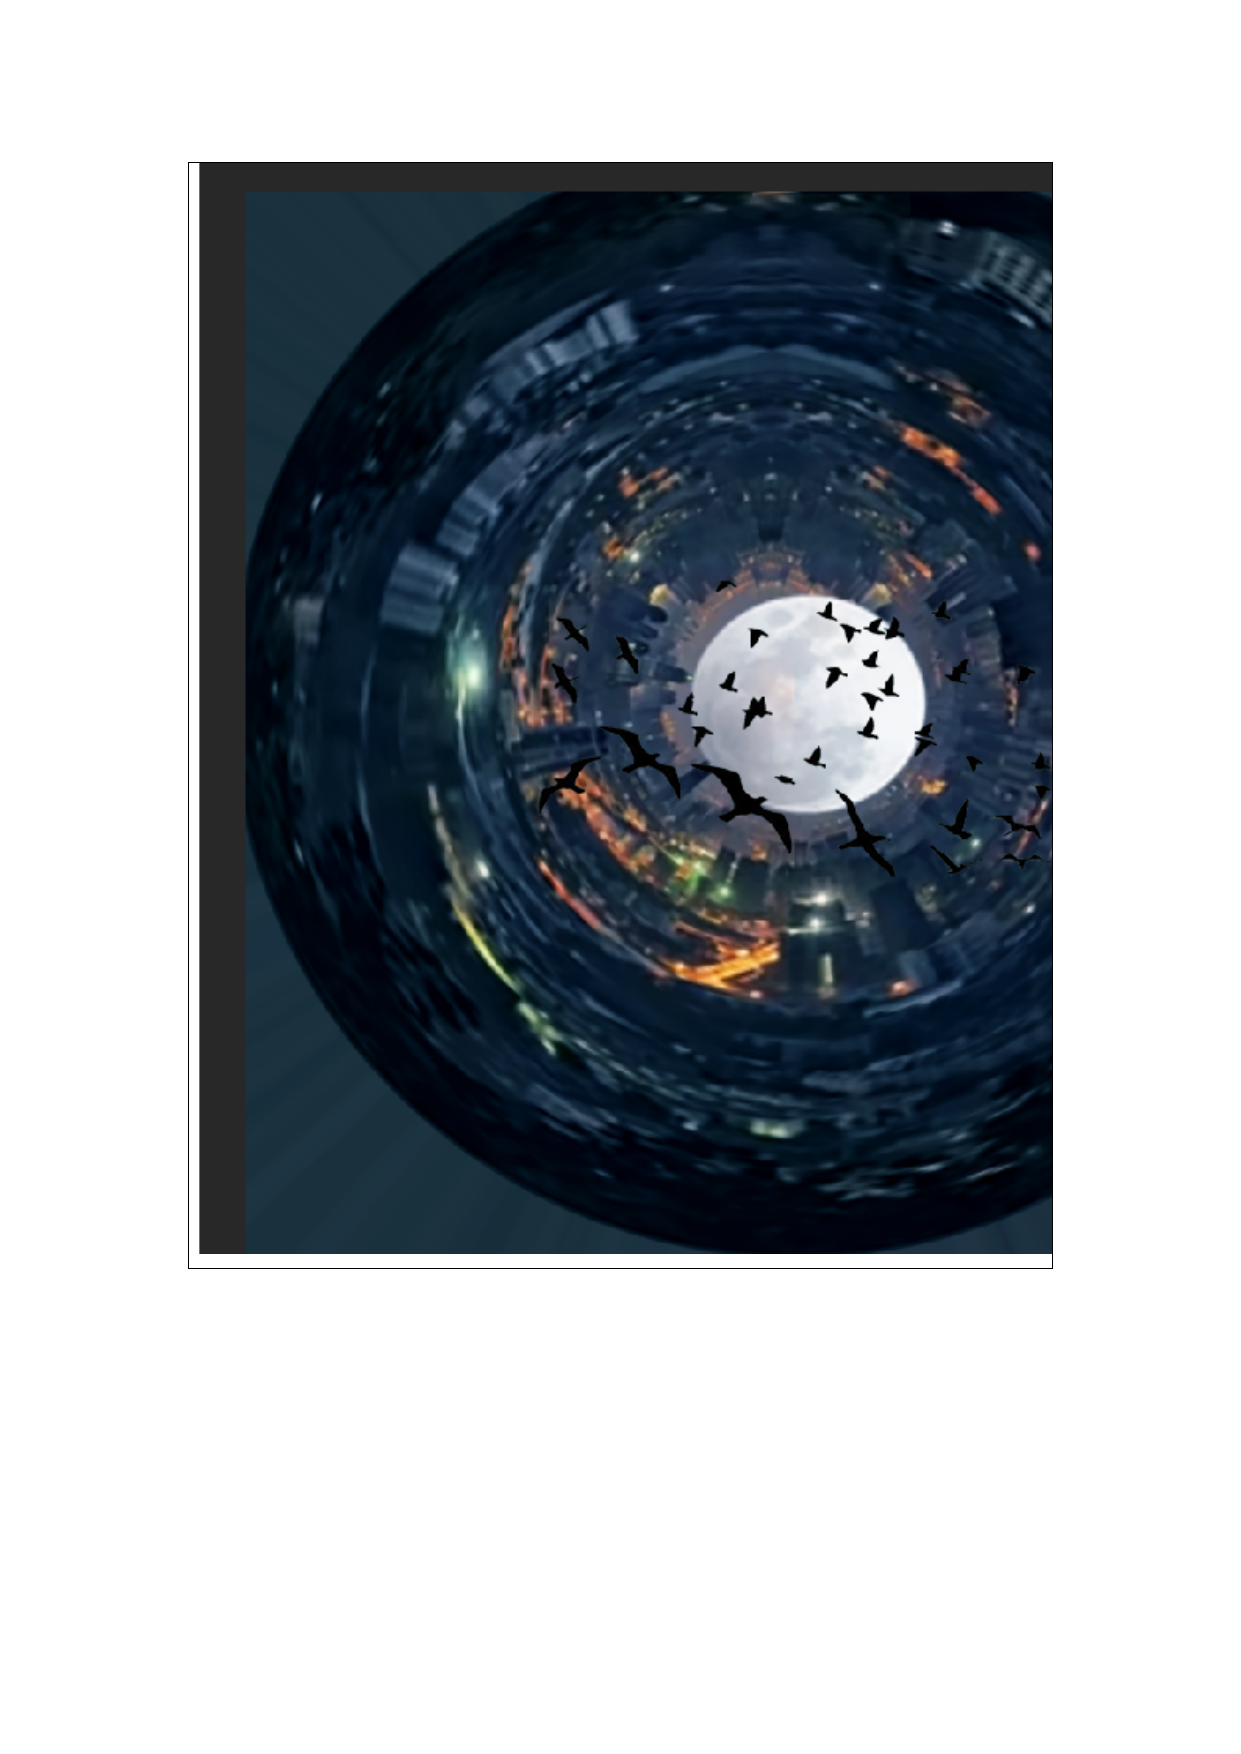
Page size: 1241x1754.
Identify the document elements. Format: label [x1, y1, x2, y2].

table_header [189, 163, 1052, 1268]
picture [199, 163, 1053, 1254]
